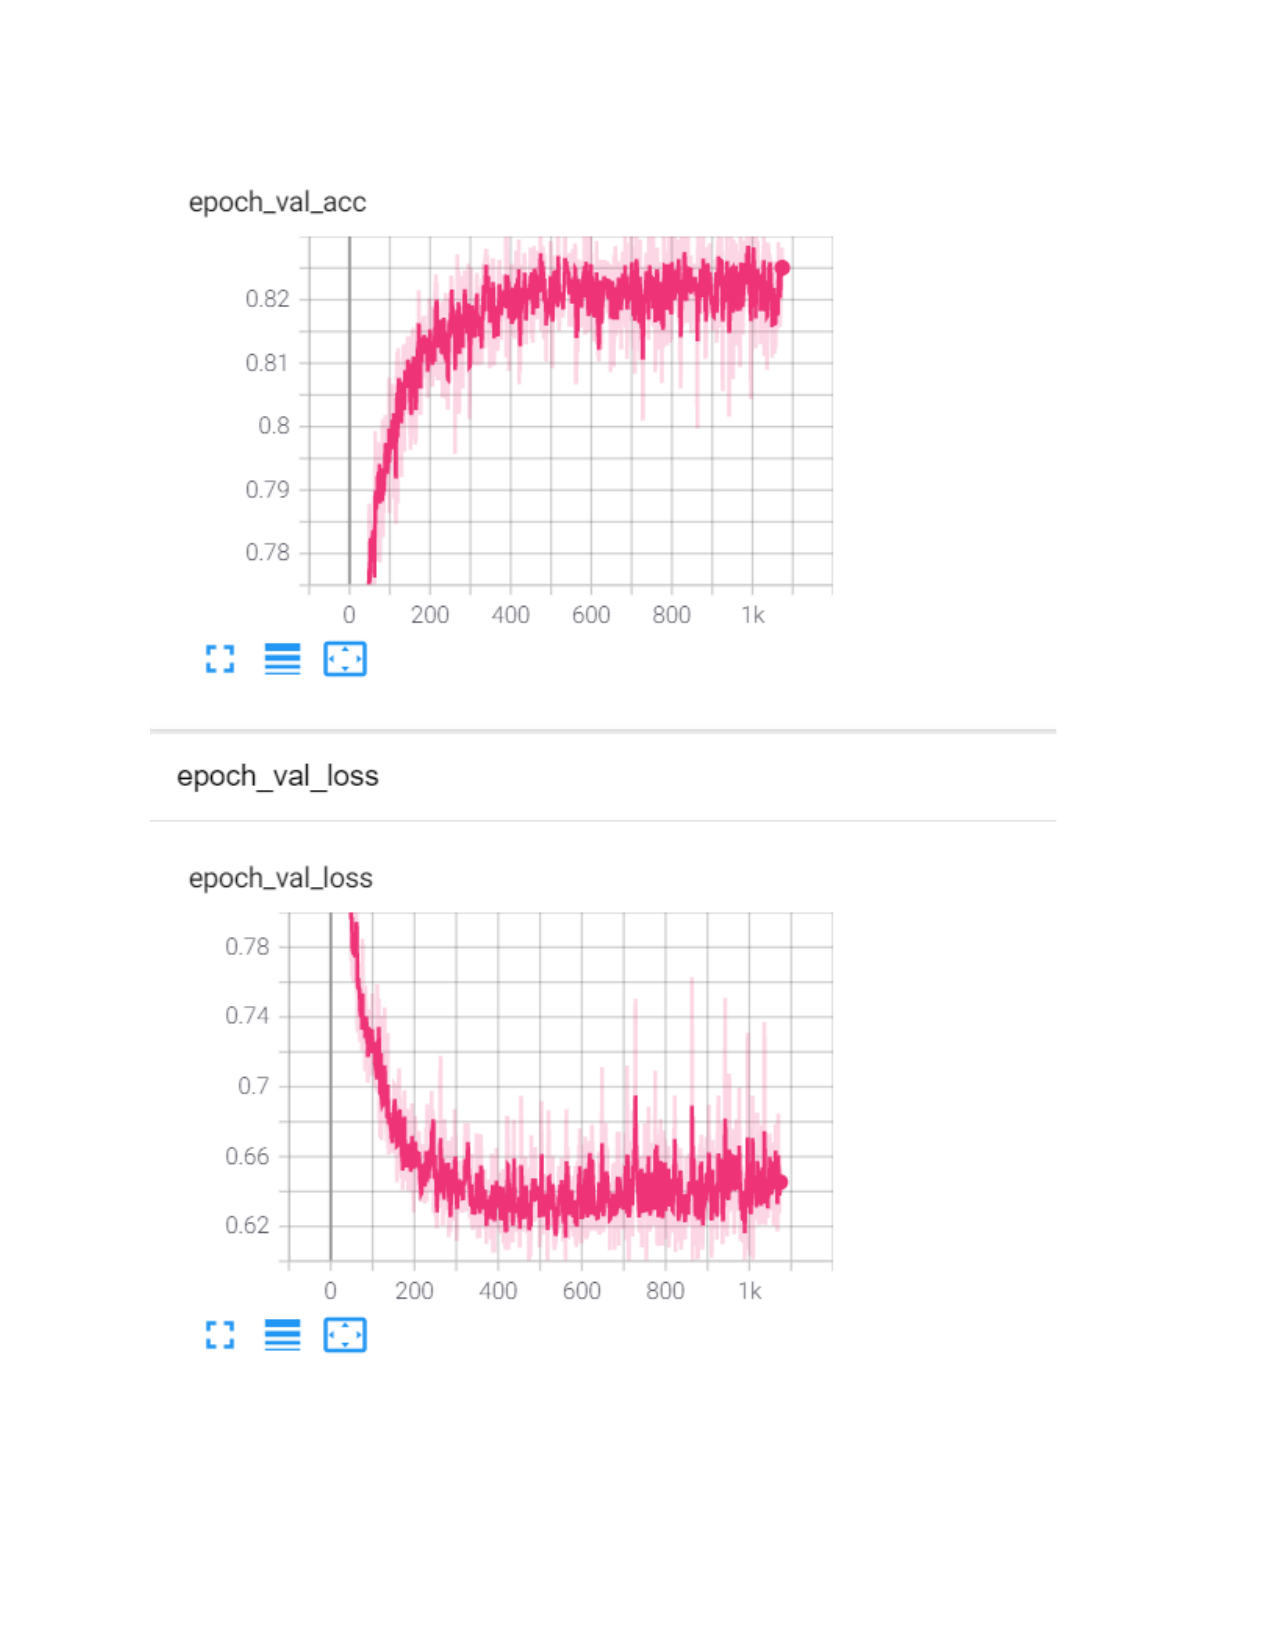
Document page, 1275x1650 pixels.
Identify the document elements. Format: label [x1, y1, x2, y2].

picture [150, 150, 1057, 1379]
